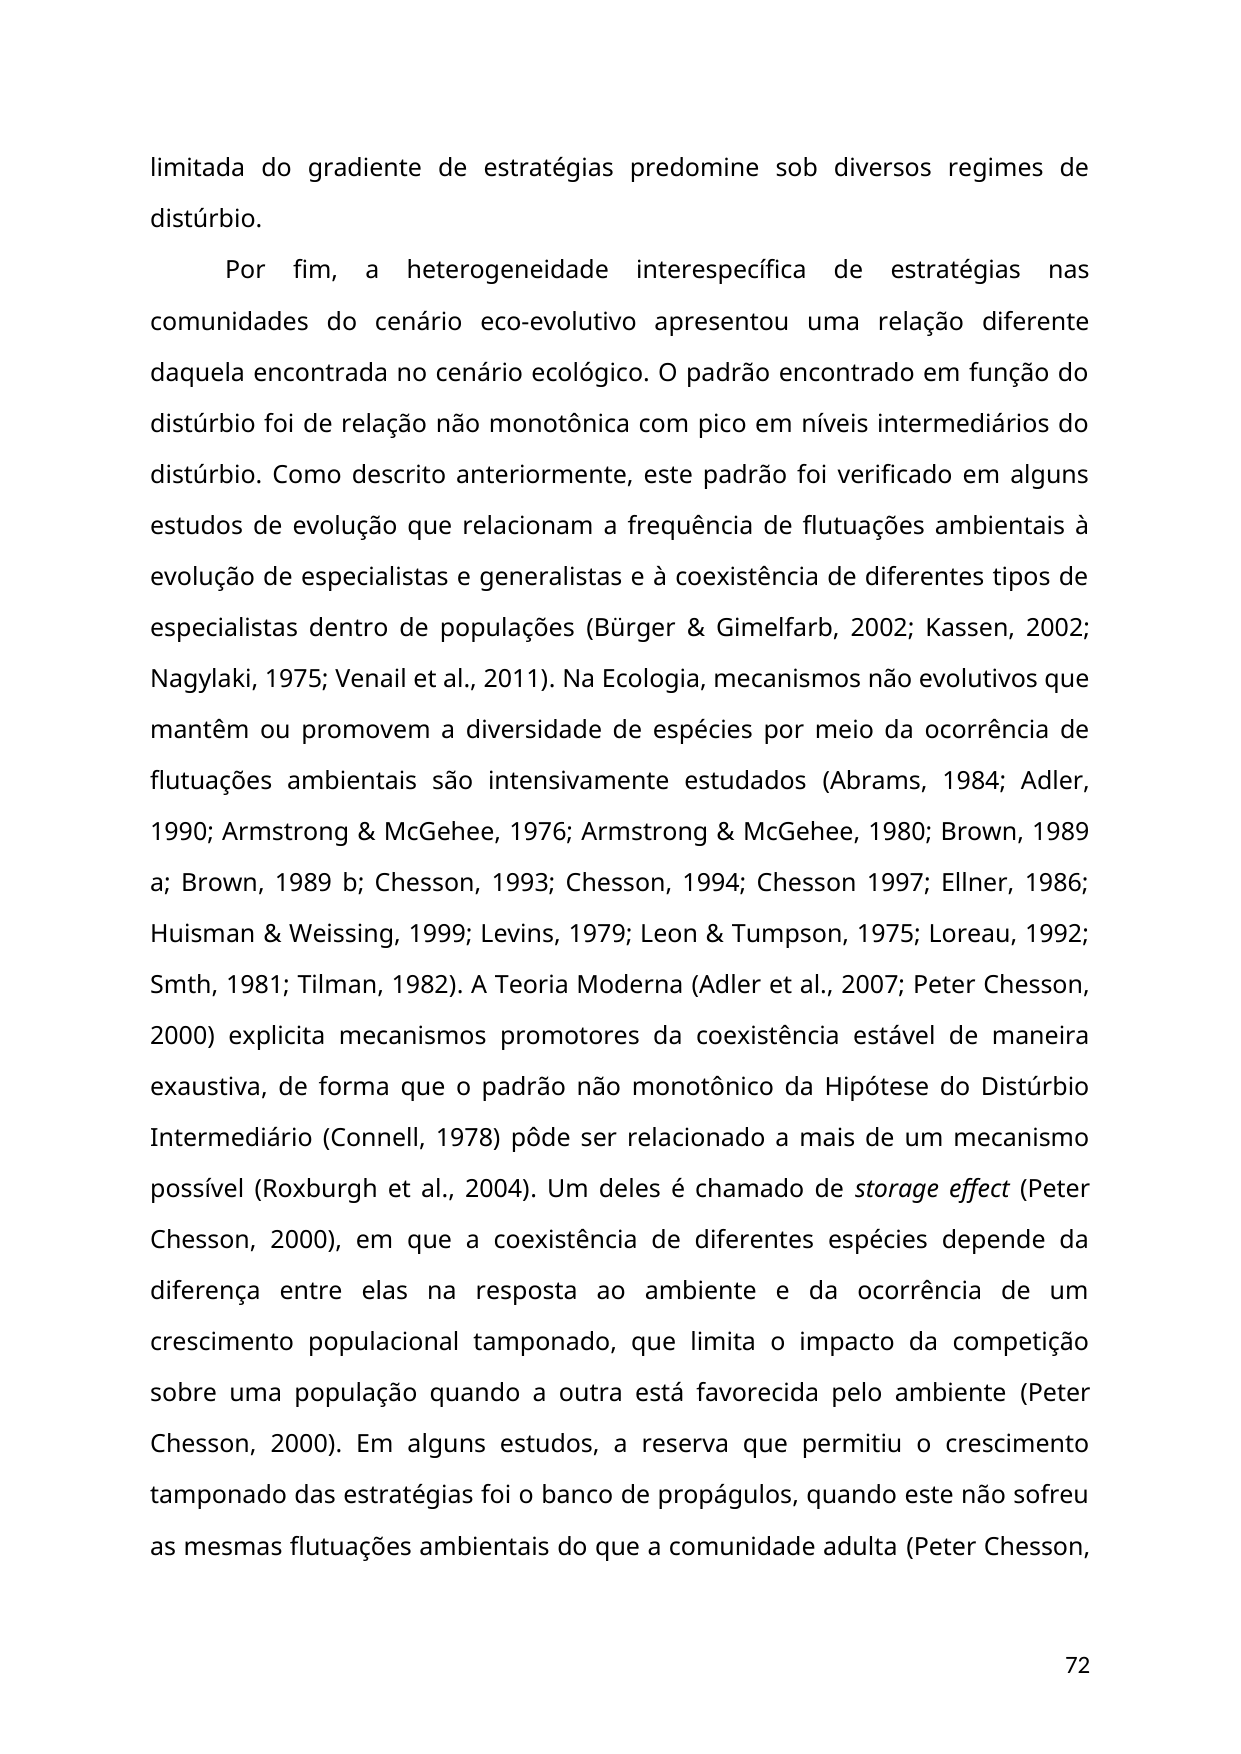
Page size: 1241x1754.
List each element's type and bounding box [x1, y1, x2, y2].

text [150, 252, 1090, 1562]
text [150, 150, 1090, 235]
